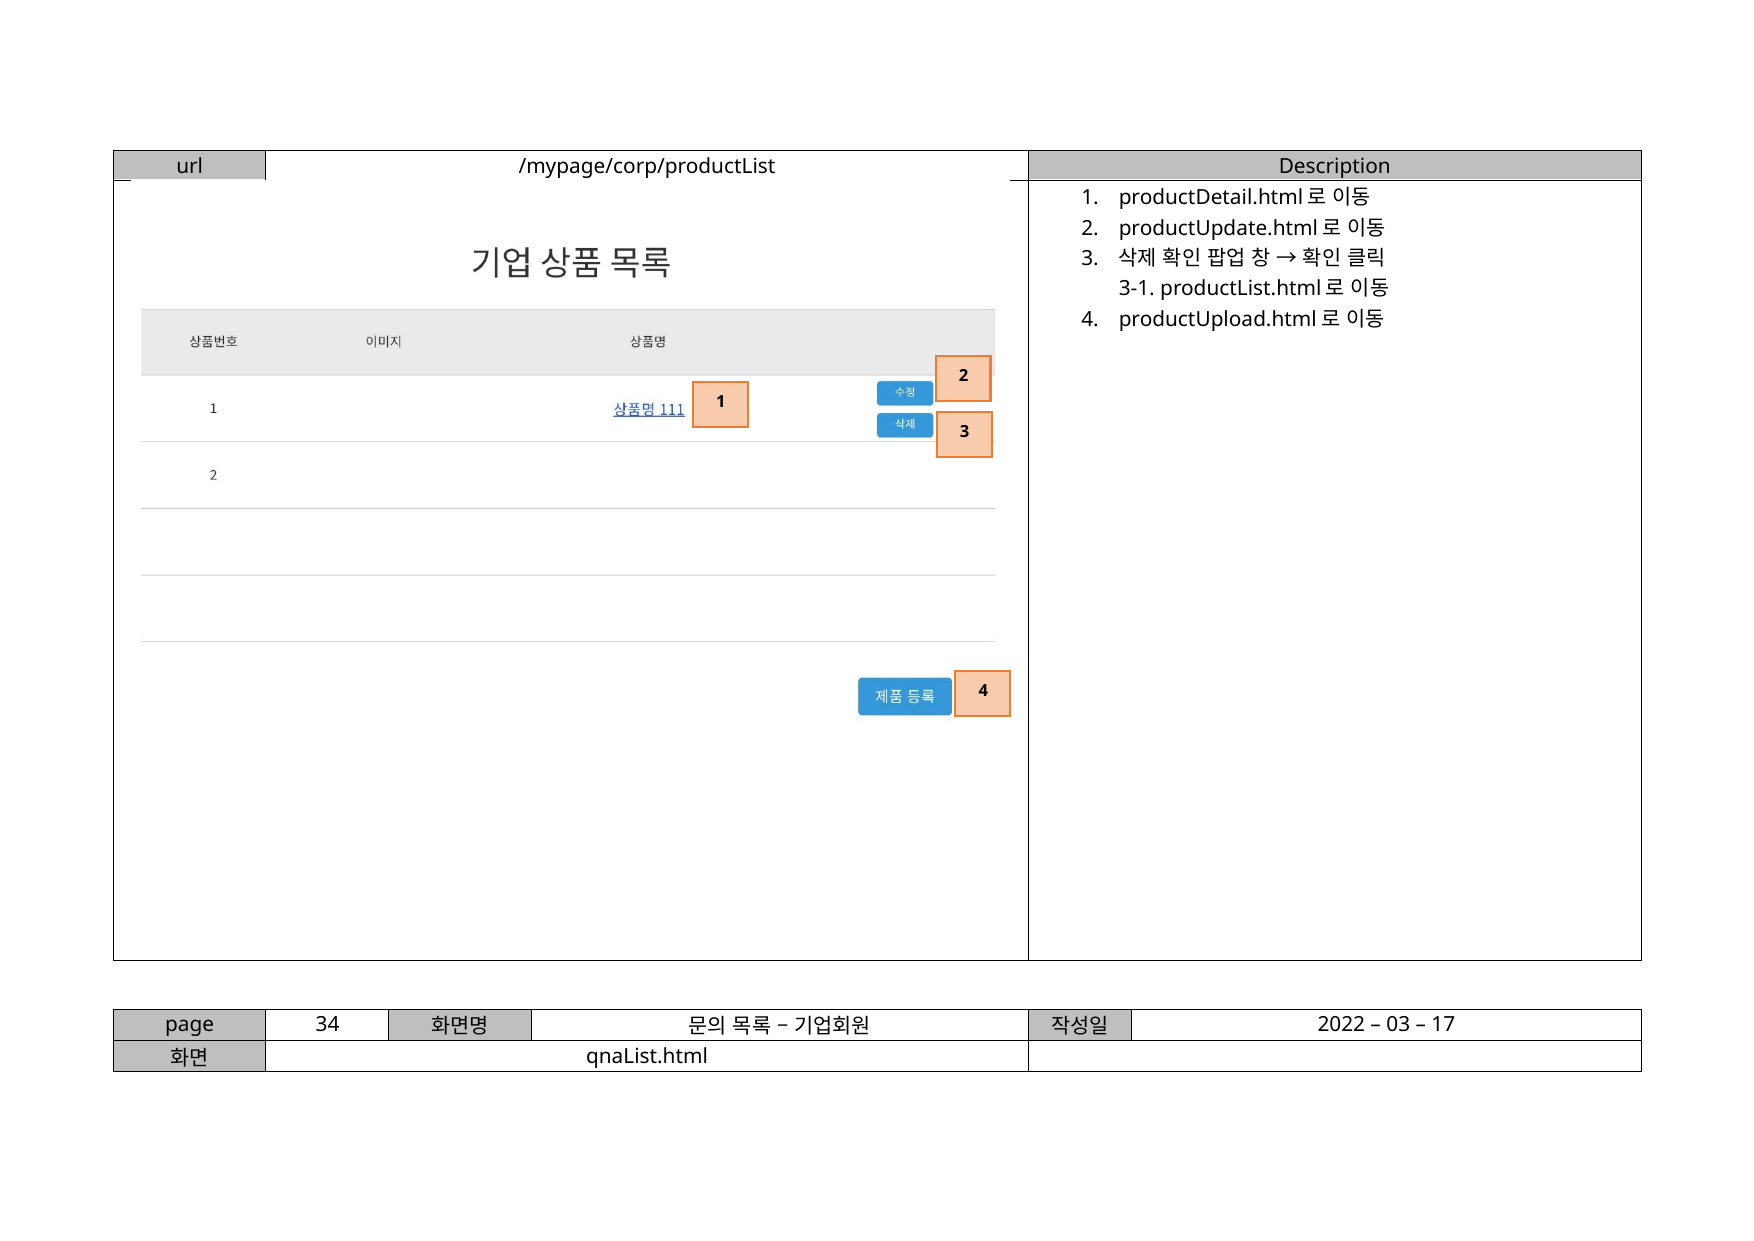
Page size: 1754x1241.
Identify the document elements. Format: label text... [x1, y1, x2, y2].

table_header 문의 목록 – 기업회원 [532, 1010, 1028, 1040]
table_header 화면명 [389, 1010, 531, 1040]
table_header 2022 – 03 – 17 [1132, 1010, 1641, 1040]
table_header 작성일 [1029, 1010, 1131, 1040]
table_cell productDetail.html로 이동 productUpdate.html로 이동 삭제 확인 팝업 창 → 확인 클릭 3-1. productList.html로 이동 productUpload.html로 이동 [1029, 181, 1641, 960]
table_header page [114, 1010, 265, 1040]
table_cell [1029, 1041, 1641, 1071]
picture [131, 180, 1010, 743]
table_cell [114, 181, 1028, 960]
table_header 34 [266, 1010, 388, 1040]
table_cell 화면 [114, 1041, 265, 1071]
table_cell qnaList.html [266, 1041, 1028, 1071]
table_cell Description [1029, 151, 1641, 179]
table_cell /mypage/corp/productList [266, 151, 1028, 179]
table_cell url [114, 151, 265, 179]
